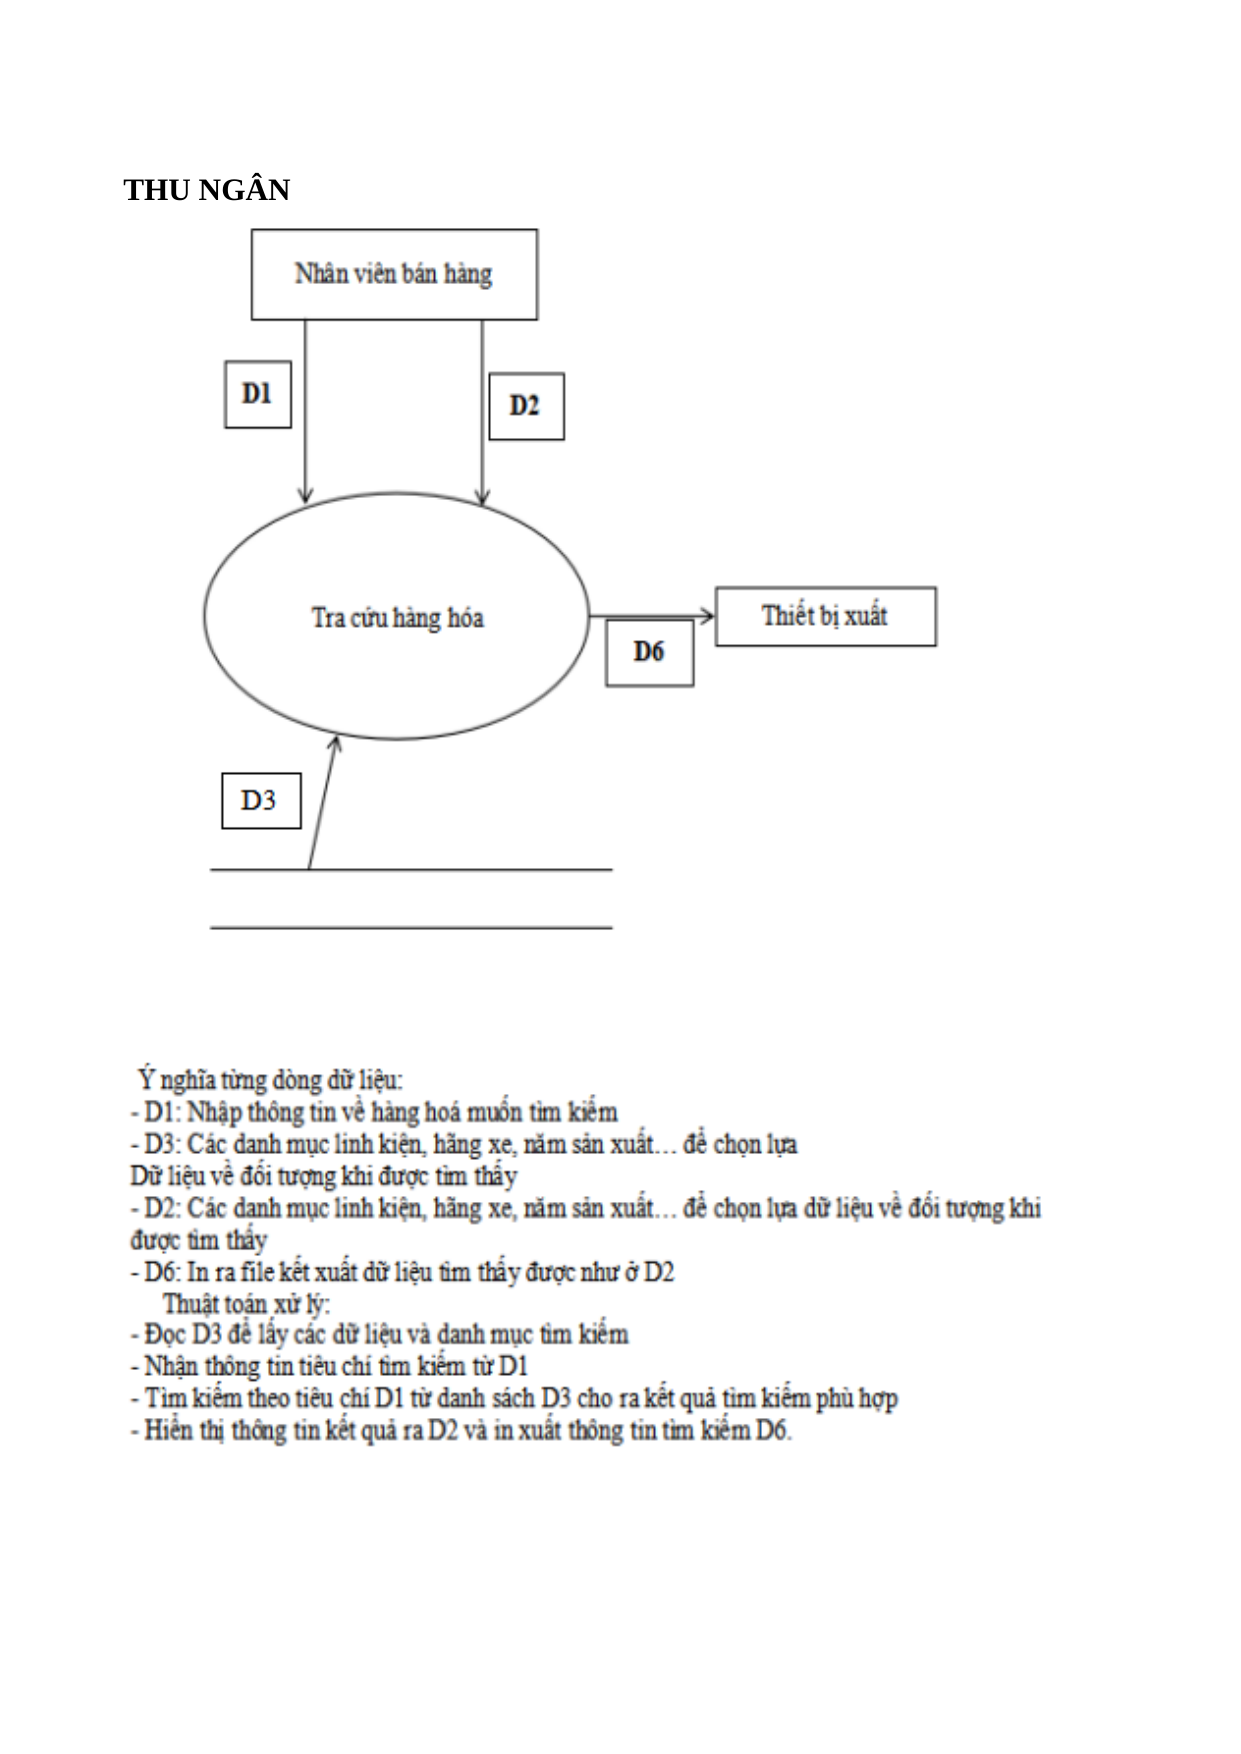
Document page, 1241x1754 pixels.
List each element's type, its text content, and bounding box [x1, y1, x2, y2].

subtitle THU NGÂN [123, 171, 1090, 207]
picture [104, 227, 1147, 1472]
